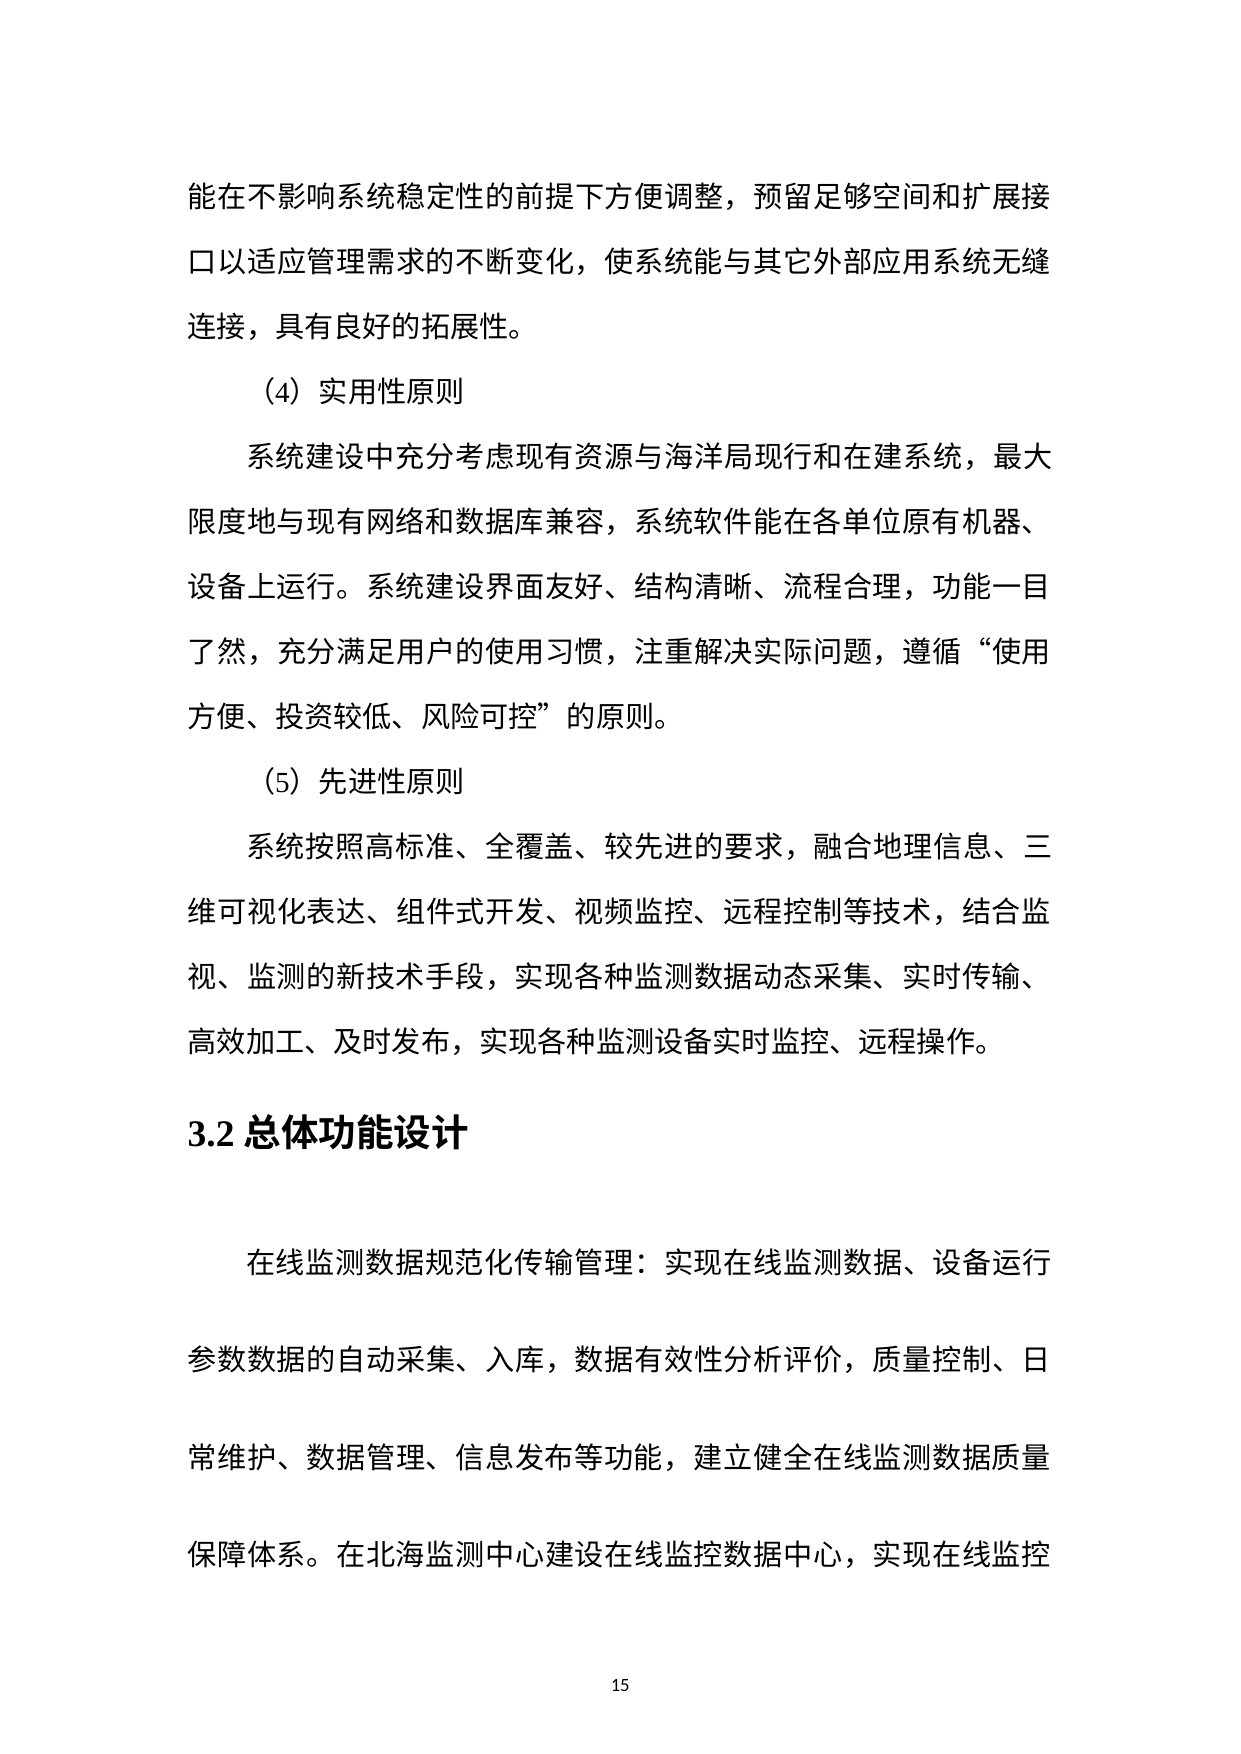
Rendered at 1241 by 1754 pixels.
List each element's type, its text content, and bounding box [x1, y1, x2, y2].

text 系统按照高标准、全覆盖、较先进的要求，融合地理信息、三维可视化表达、组件式开发、视频监控、远程控制等技术，结合监视、监测的新技术手段，实现各种监测数据动态采集、实时传输、高效加工、及时发布，实现各种监测设备实时监控、远程操作。 [187, 812, 1053, 1072]
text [187, 162, 1053, 357]
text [187, 1228, 1053, 1585]
text 系统建设中充分考虑现有资源与海洋局现行和在建系统，最大限度地与现有网络和数据库兼容，系统软件能在各单位原有机器、设备上运行。系统建设界面友好、结构清晰、流程合理，功能一目了然，充分满足用户的使用习惯，注重解决实际问题，遵循“使用方便、投资较低、风险可控”的原则。 [187, 422, 1053, 747]
text （5）先进性原则 [187, 747, 1053, 812]
subtitle 3.2 总体功能设计 [187, 1099, 1053, 1164]
text （4）实用性原则 [187, 357, 1053, 422]
